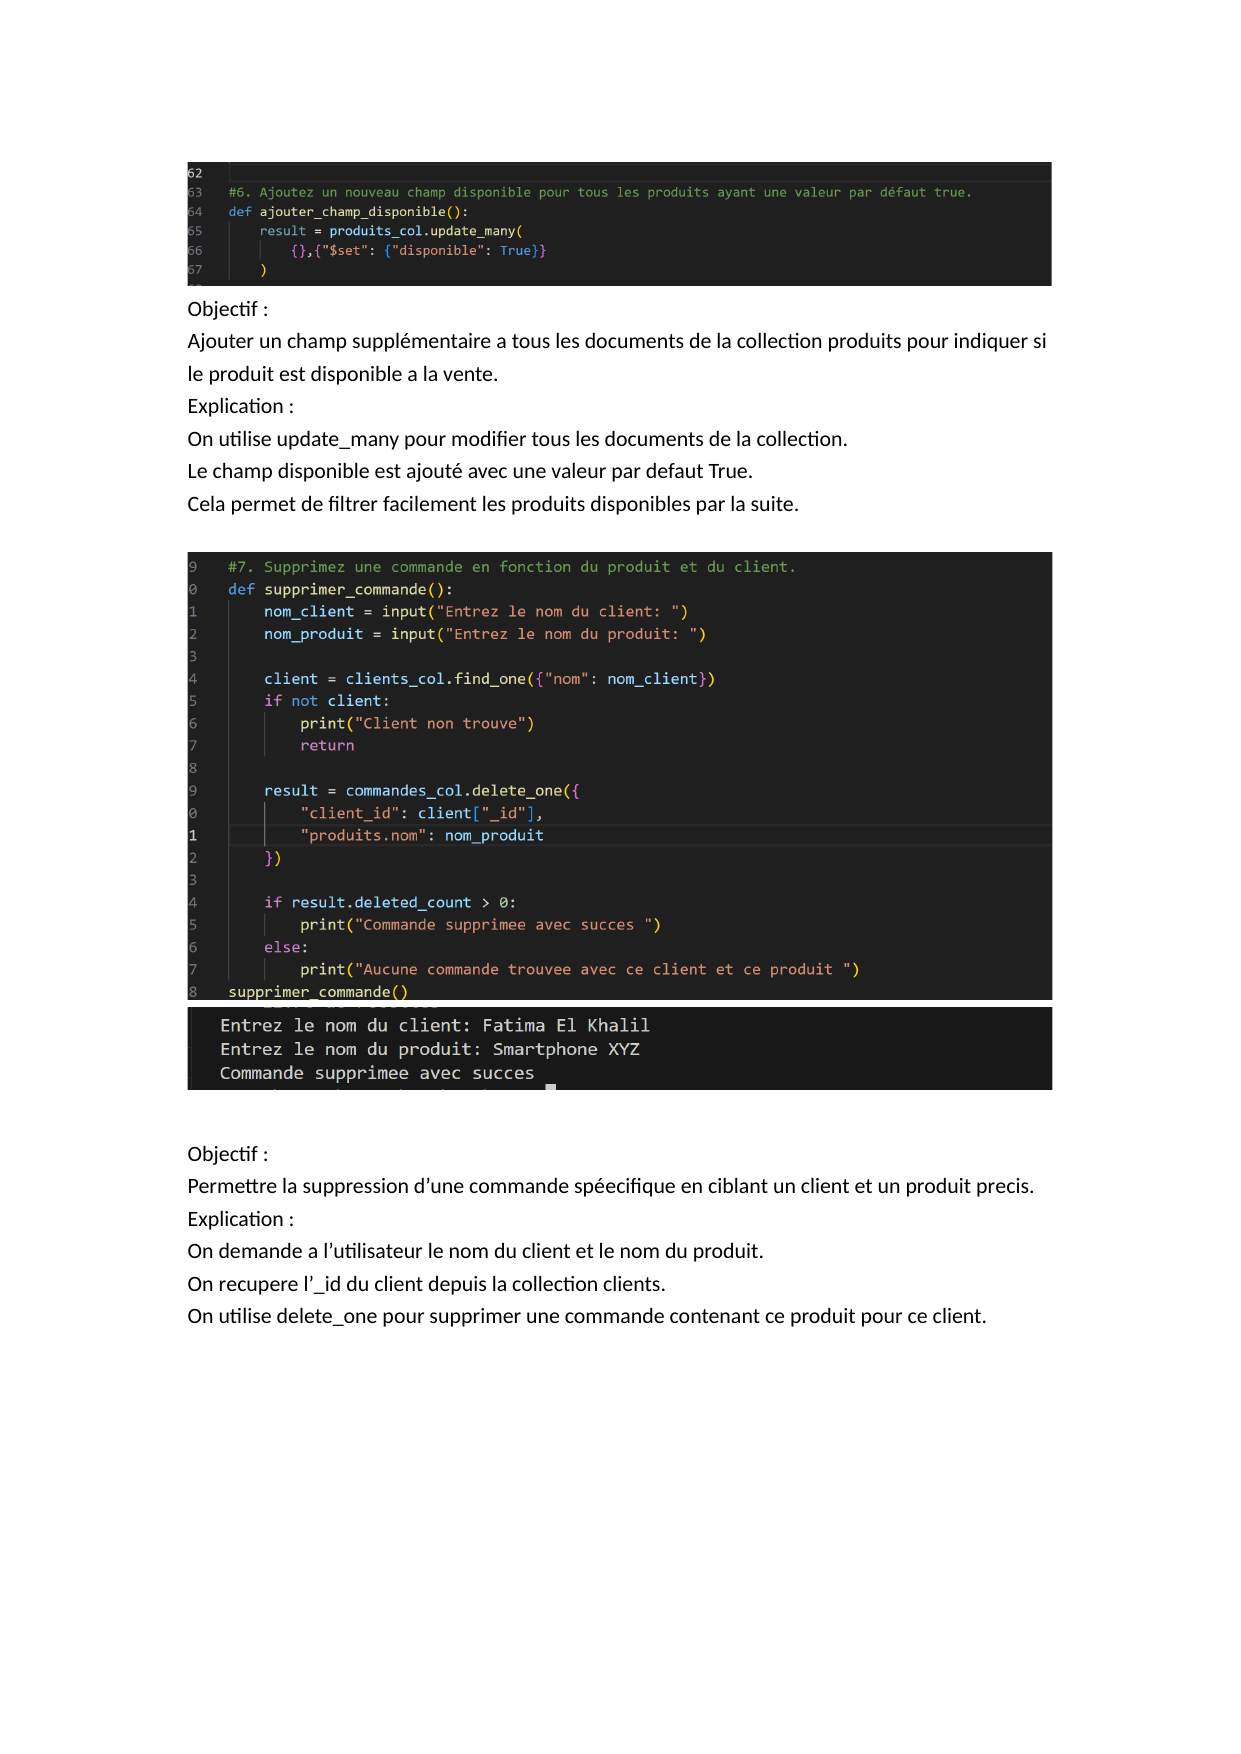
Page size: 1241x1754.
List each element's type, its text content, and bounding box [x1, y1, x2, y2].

text Permettre la suppression d’une commande spéecifique en ciblant un client et un produit precis. [187, 1169, 1053, 1202]
text Explication : [187, 1202, 1053, 1234]
text Objectif : [187, 1137, 1053, 1169]
list On utilise update_many pour modifier tous les documents de la collection. [187, 422, 1053, 454]
list Objectif : [187, 292, 1053, 324]
list Cela permet de filtrer facilement les produits disponibles par la suite. [187, 487, 1053, 519]
text On recupere l’_id du client depuis la collection clients. [187, 1267, 1053, 1299]
list Explication : [187, 389, 1053, 422]
picture [187, 552, 1053, 1000]
list Ajouter un champ supplémentaire a tous les documents de la collection produits pour indiquer si le produit est disponible a la vente. [187, 324, 1053, 389]
text On utilise delete_one pour supprimer une commande contenant ce produit pour ce client. [187, 1299, 1053, 1332]
text On demande a l’utilisateur le nom du client et le nom du produit. [187, 1234, 1053, 1267]
picture [187, 1007, 1053, 1090]
picture [187, 162, 1052, 286]
list Le champ disponible est ajouté avec une valeur par defaut True. [187, 454, 1053, 487]
